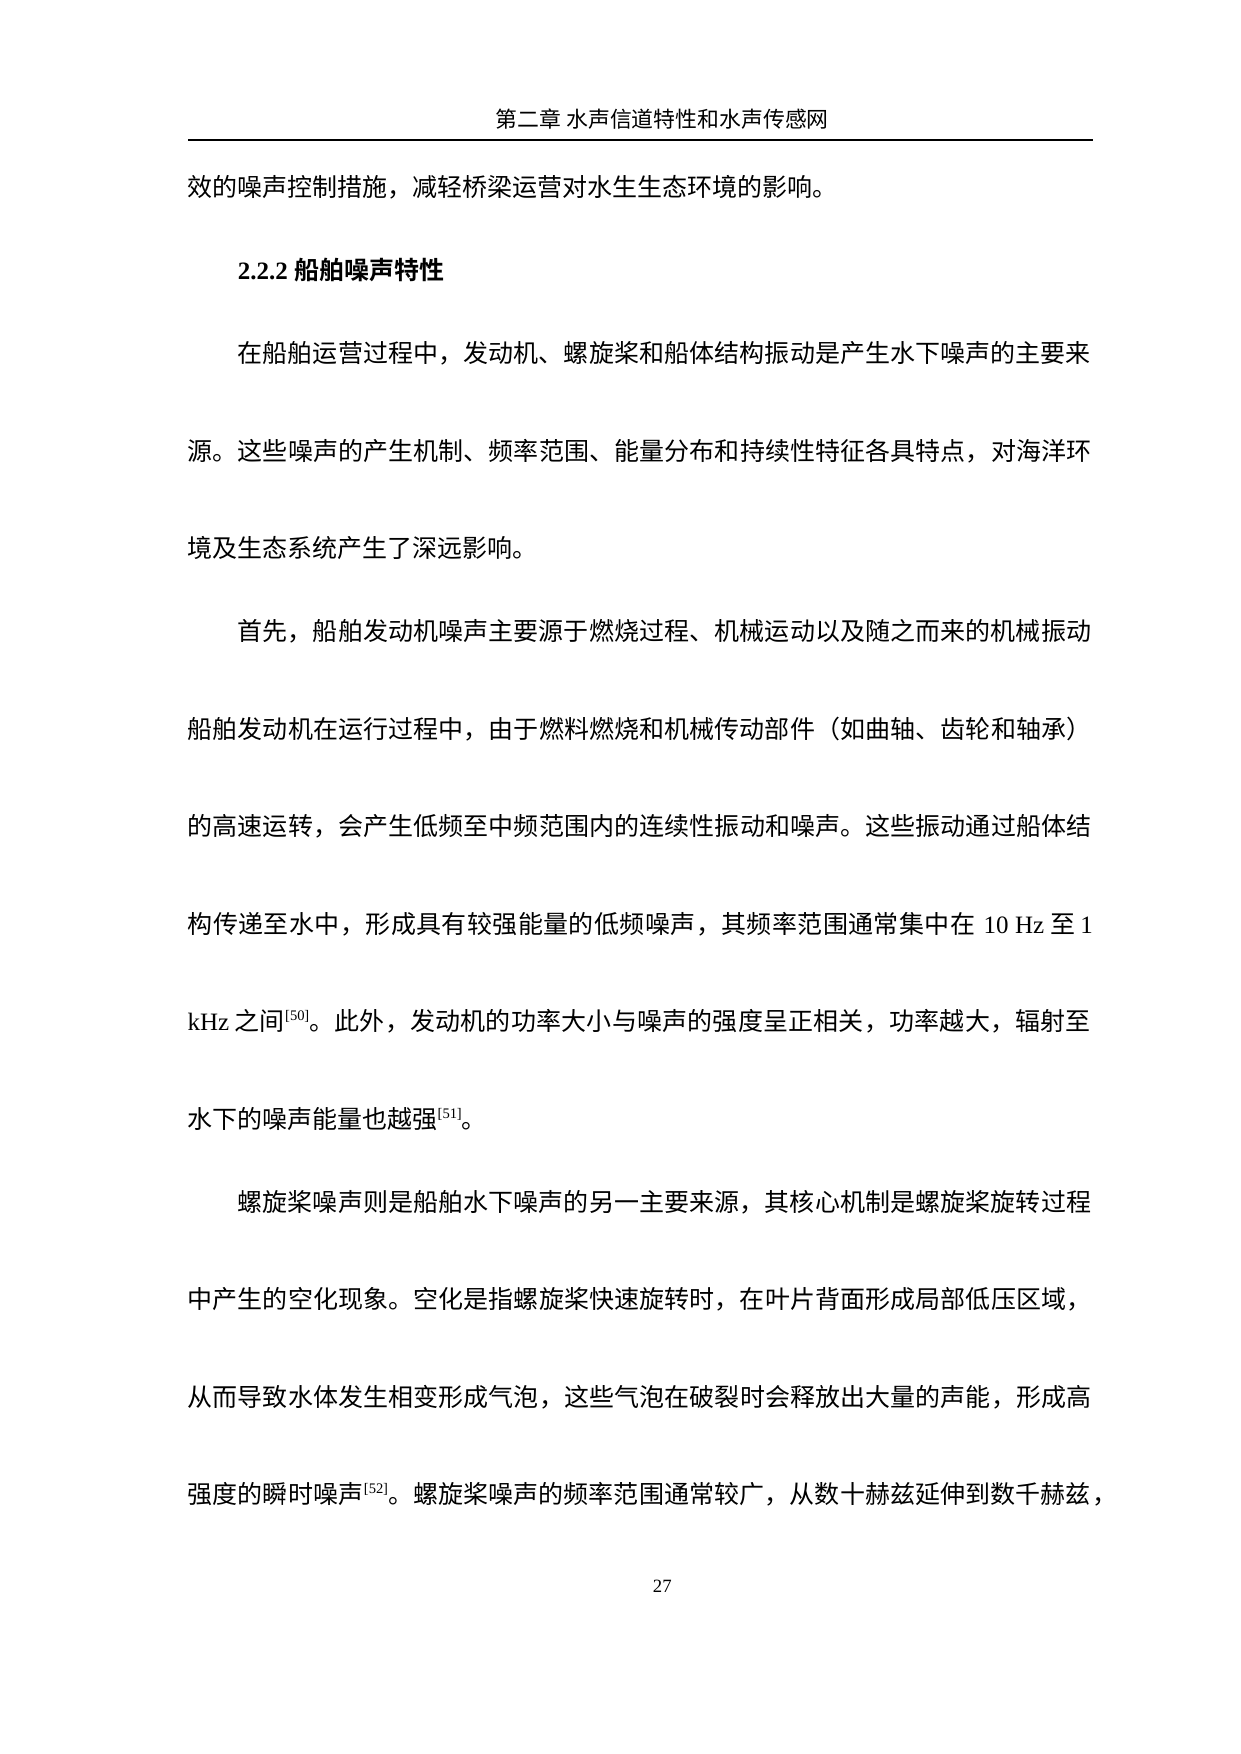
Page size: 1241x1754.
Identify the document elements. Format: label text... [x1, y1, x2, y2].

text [187, 1168, 1093, 1525]
text 首先，船舶发动机噪声主要源于燃烧过程、机械运动以及随之而来的机械振动。船舶发动机在运行过程中，由于燃料燃烧和机械传动部件（如曲轴、齿轮和轴承）的高速运转，会产生低频至中频范围内的连续性振动和噪声。这些振动通过船体结构传递至水中，形成具有较强能量的低频噪声，其频率范围通常集中在10 Hz至1 kHz之间[51]。此外，发动机的功率大小与噪声的强度呈正相关，功率越大，辐射至水下的噪声能量也越强[52]。 [187, 597, 1093, 1150]
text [187, 153, 1093, 218]
text 在船舶运营过程中，发动机、螺旋桨和船体结构振动是产生水下噪声的主要来源。这些噪声的产生机制、频率范围、能量分布和持续性特征各具特点，对海洋环境及生态系统产生了深远影响。 [187, 319, 1093, 579]
text 2.2.2 船舶噪声特性 [187, 236, 1093, 301]
